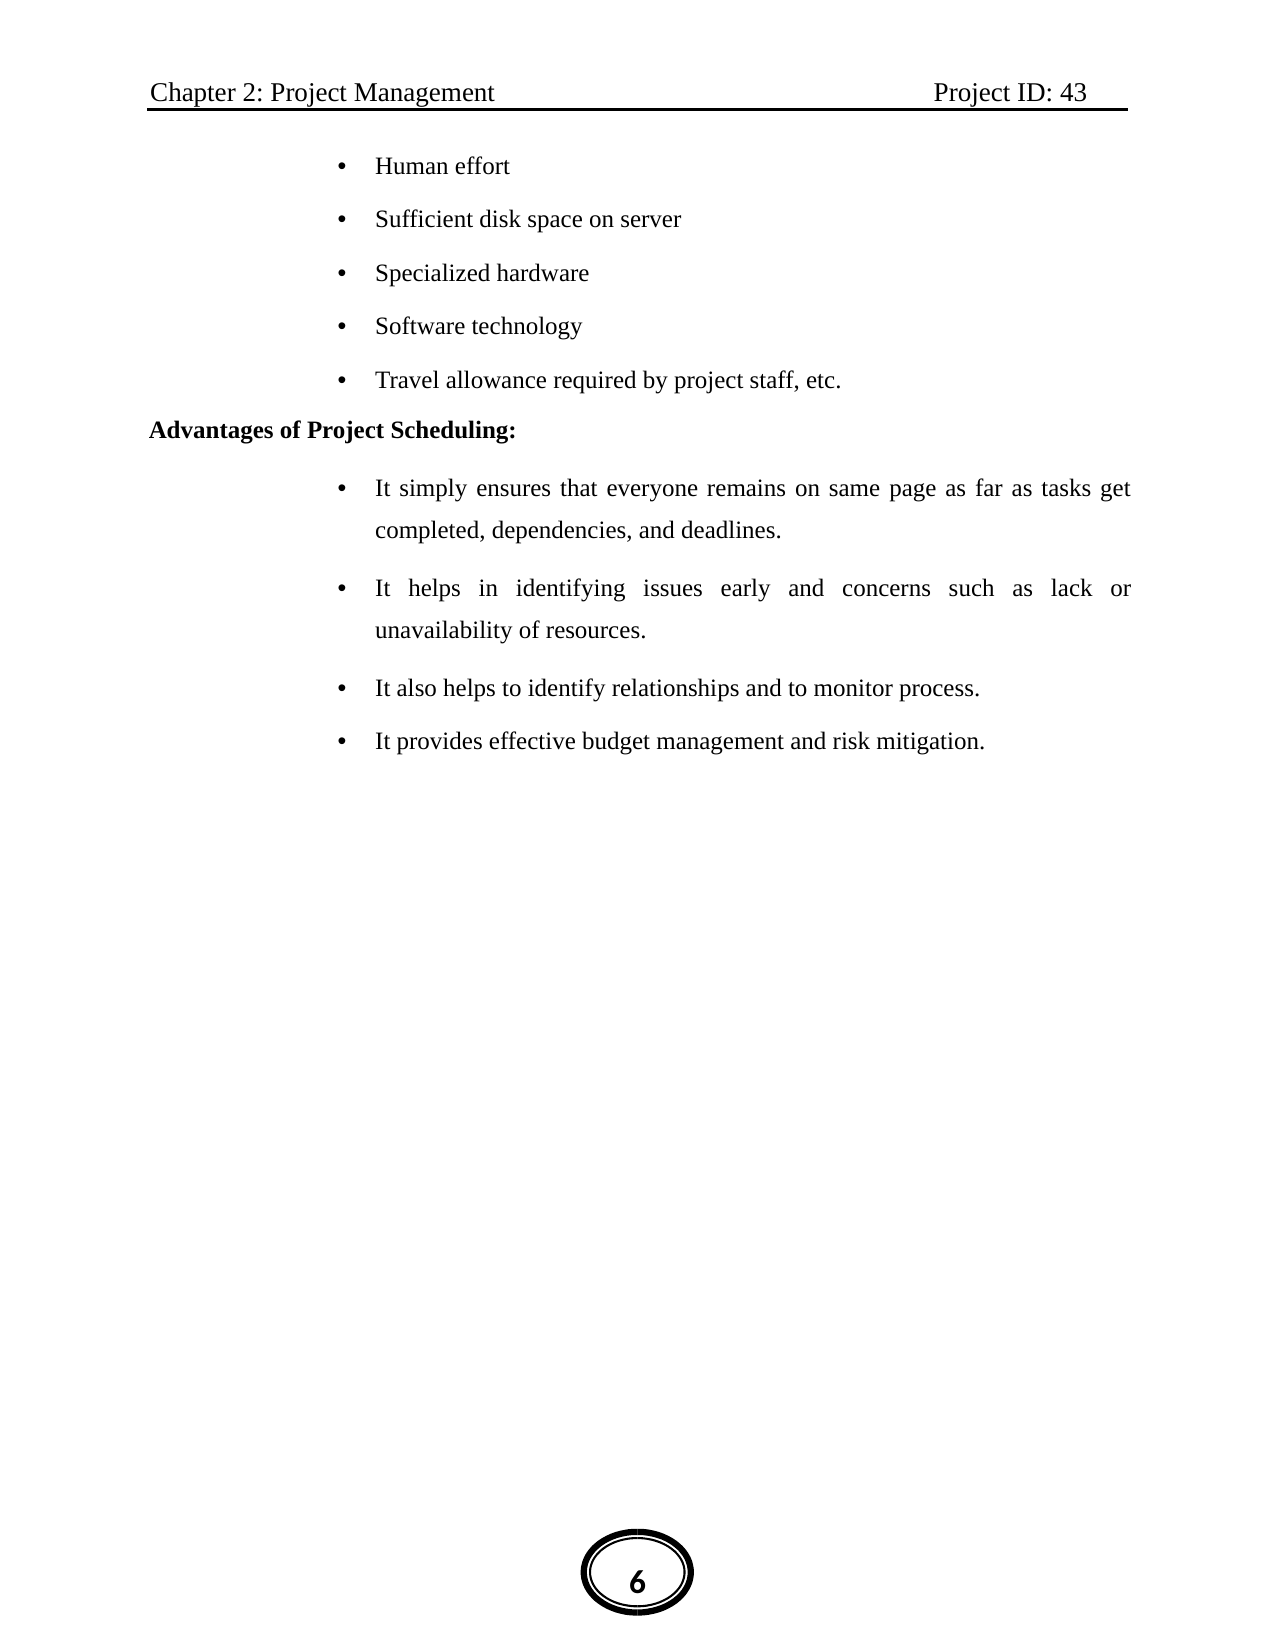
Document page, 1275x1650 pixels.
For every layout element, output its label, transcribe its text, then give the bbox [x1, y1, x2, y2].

list It helps in identifying issues early and concerns such as lack or unavailability of resources. [337, 573, 1132, 644]
list Specialized hardware [337, 258, 1132, 287]
list It simply ensures that everyone remains on same page as far as tasks get completed, dependencies, and deadlines. [337, 473, 1132, 544]
list It provides effective budget management and risk mitigation. [337, 726, 1132, 755]
text Advantages of Project Scheduling: [148, 415, 1134, 444]
list Travel allowance required by project staff, etc. [337, 364, 1132, 393]
list Human effort [337, 151, 1132, 180]
list Software technology [337, 311, 1132, 340]
list Sufficient disk space on server [337, 204, 1132, 233]
list It also helps to identify relationships and to monitor process. [337, 673, 1132, 702]
